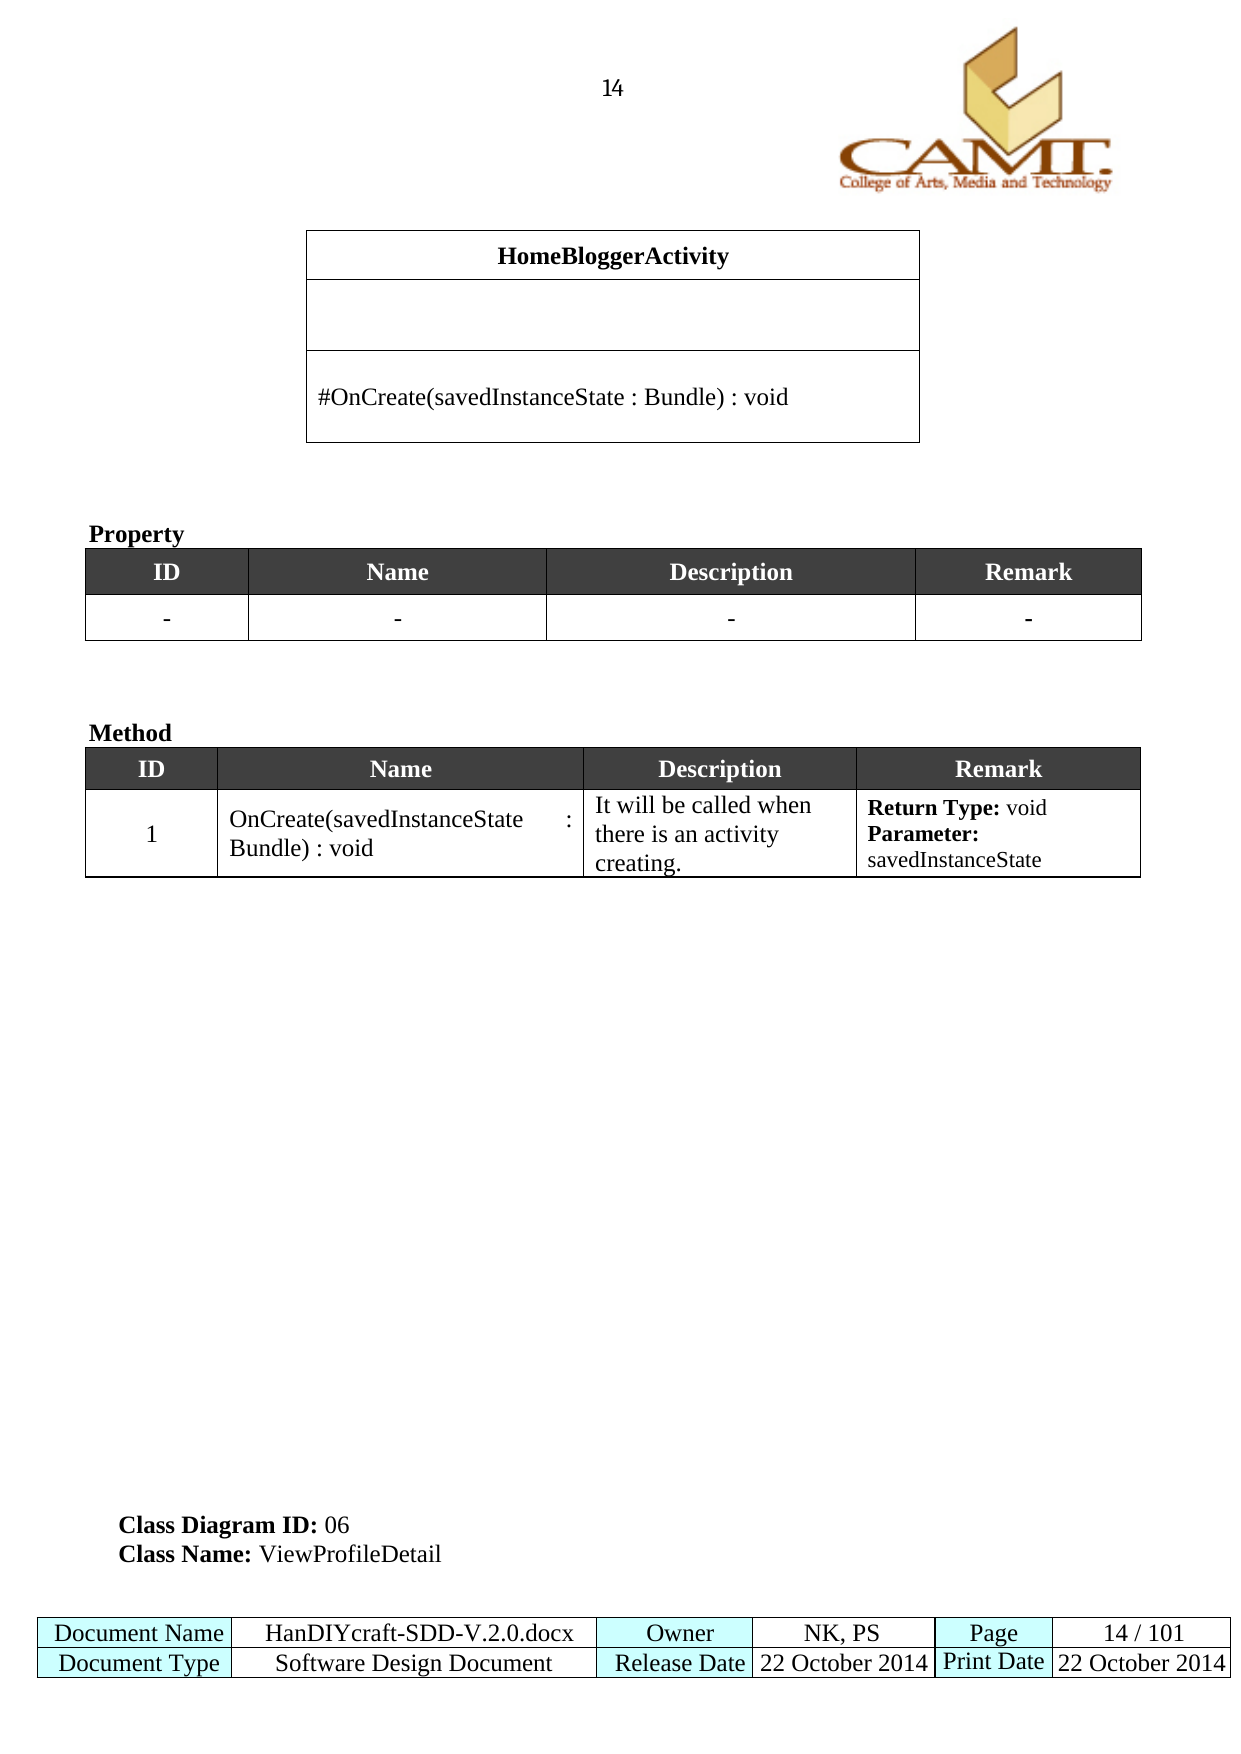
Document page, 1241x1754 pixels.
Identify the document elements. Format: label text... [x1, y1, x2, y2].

table_header ID [86, 549, 248, 594]
table_header HomeBloggerActivity [307, 231, 919, 279]
table_header Remark [857, 748, 1140, 789]
table_cell - [916, 595, 1141, 640]
table_cell - [249, 595, 546, 640]
table_cell 1 [86, 790, 217, 876]
table_header Name [218, 748, 583, 789]
table_cell It will be called when there is an activity creating. [584, 790, 856, 876]
table_cell OnCreate(savedInstanceState : Bundle) : void [218, 790, 583, 876]
table_header Description [584, 748, 856, 789]
table_cell Return Type: void Parameter: savedInstanceState [857, 790, 1140, 876]
table_header Remark [916, 549, 1141, 594]
table_header Description [547, 549, 915, 594]
list Property [88, 519, 1108, 548]
table_cell [307, 280, 919, 350]
text Class Name: ViewProfileDetail [118, 1539, 1108, 1567]
text Class Diagram ID: 06 [118, 1510, 1108, 1539]
table_header Name [249, 549, 546, 594]
list Method [88, 718, 1108, 747]
table_cell - [86, 595, 248, 640]
table_cell - [547, 595, 915, 640]
table_header ID [86, 748, 217, 789]
picture [755, 18, 1221, 207]
table_cell #OnCreate(savedInstanceState : Bundle) : void [307, 351, 919, 442]
